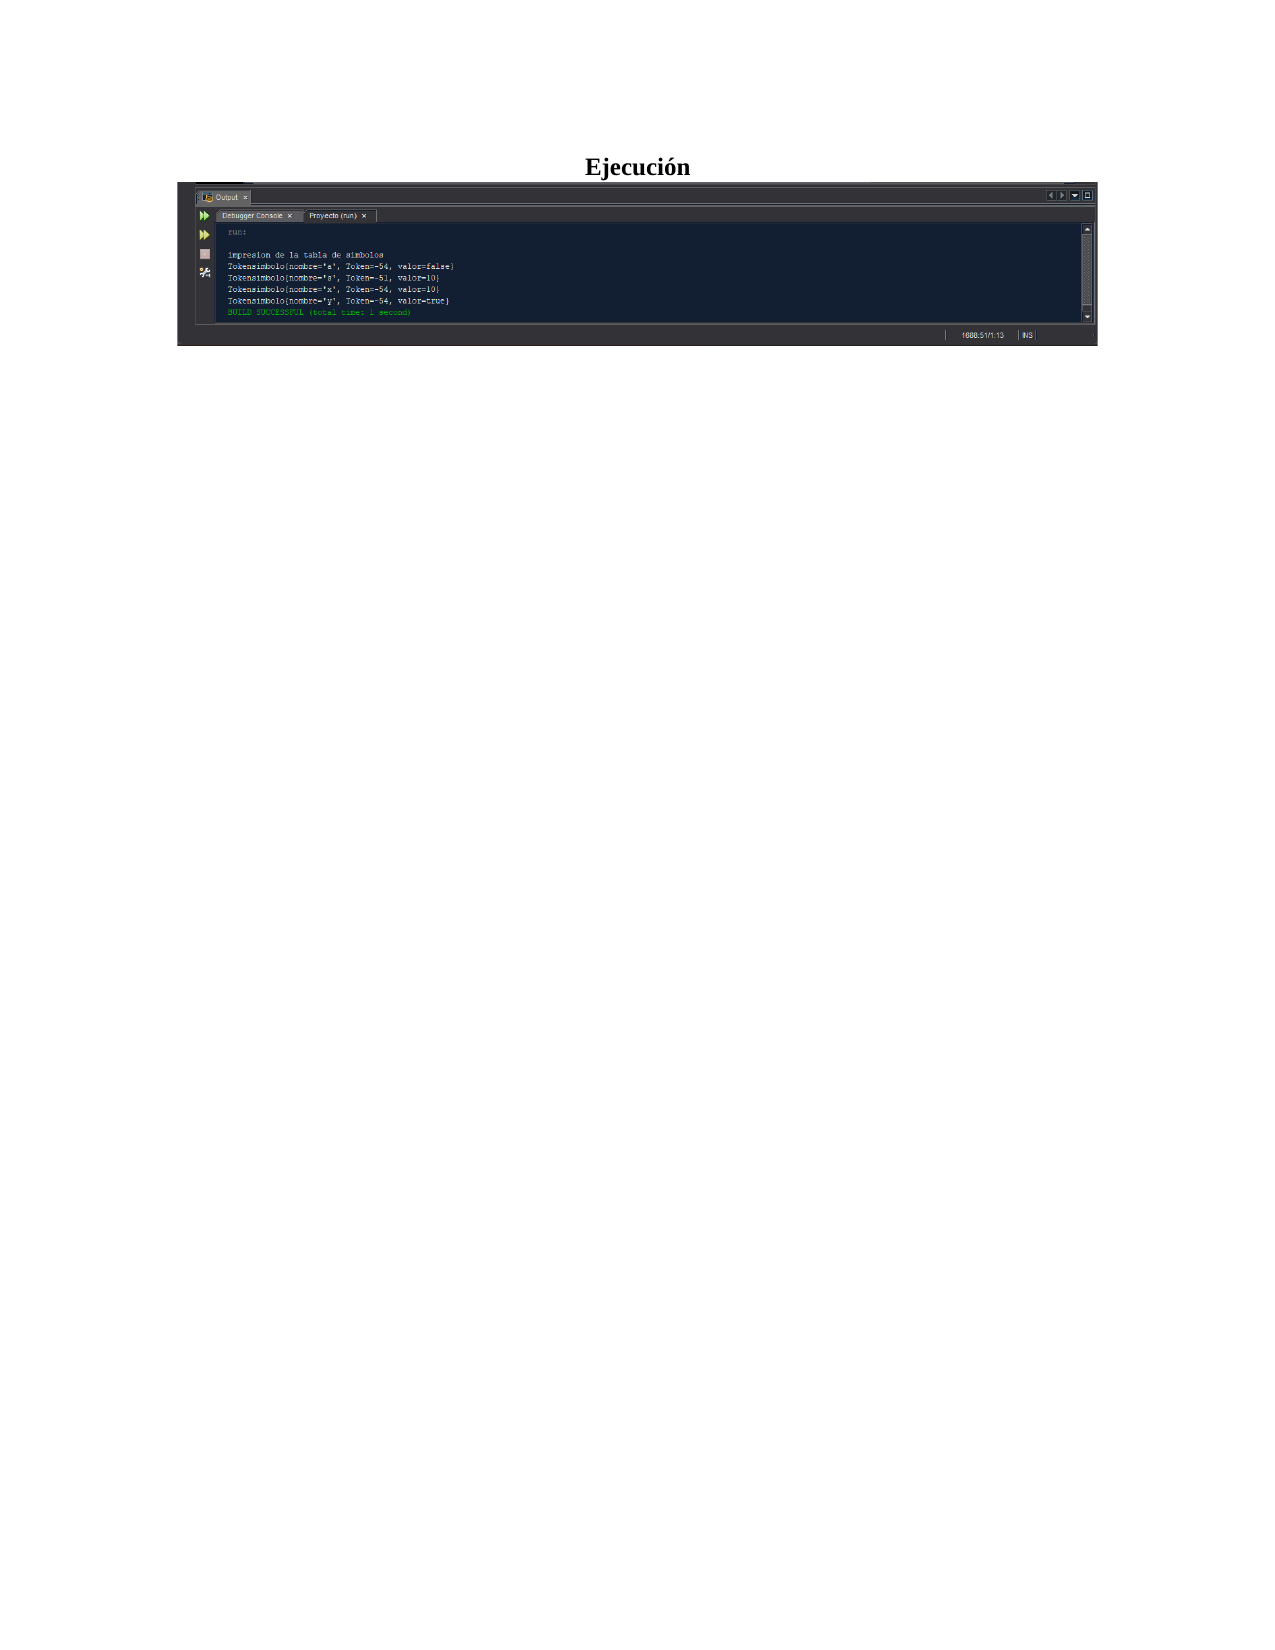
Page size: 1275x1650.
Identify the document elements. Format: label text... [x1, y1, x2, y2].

subtitle Ejecución [177, 152, 1098, 181]
picture [177, 182, 1098, 346]
